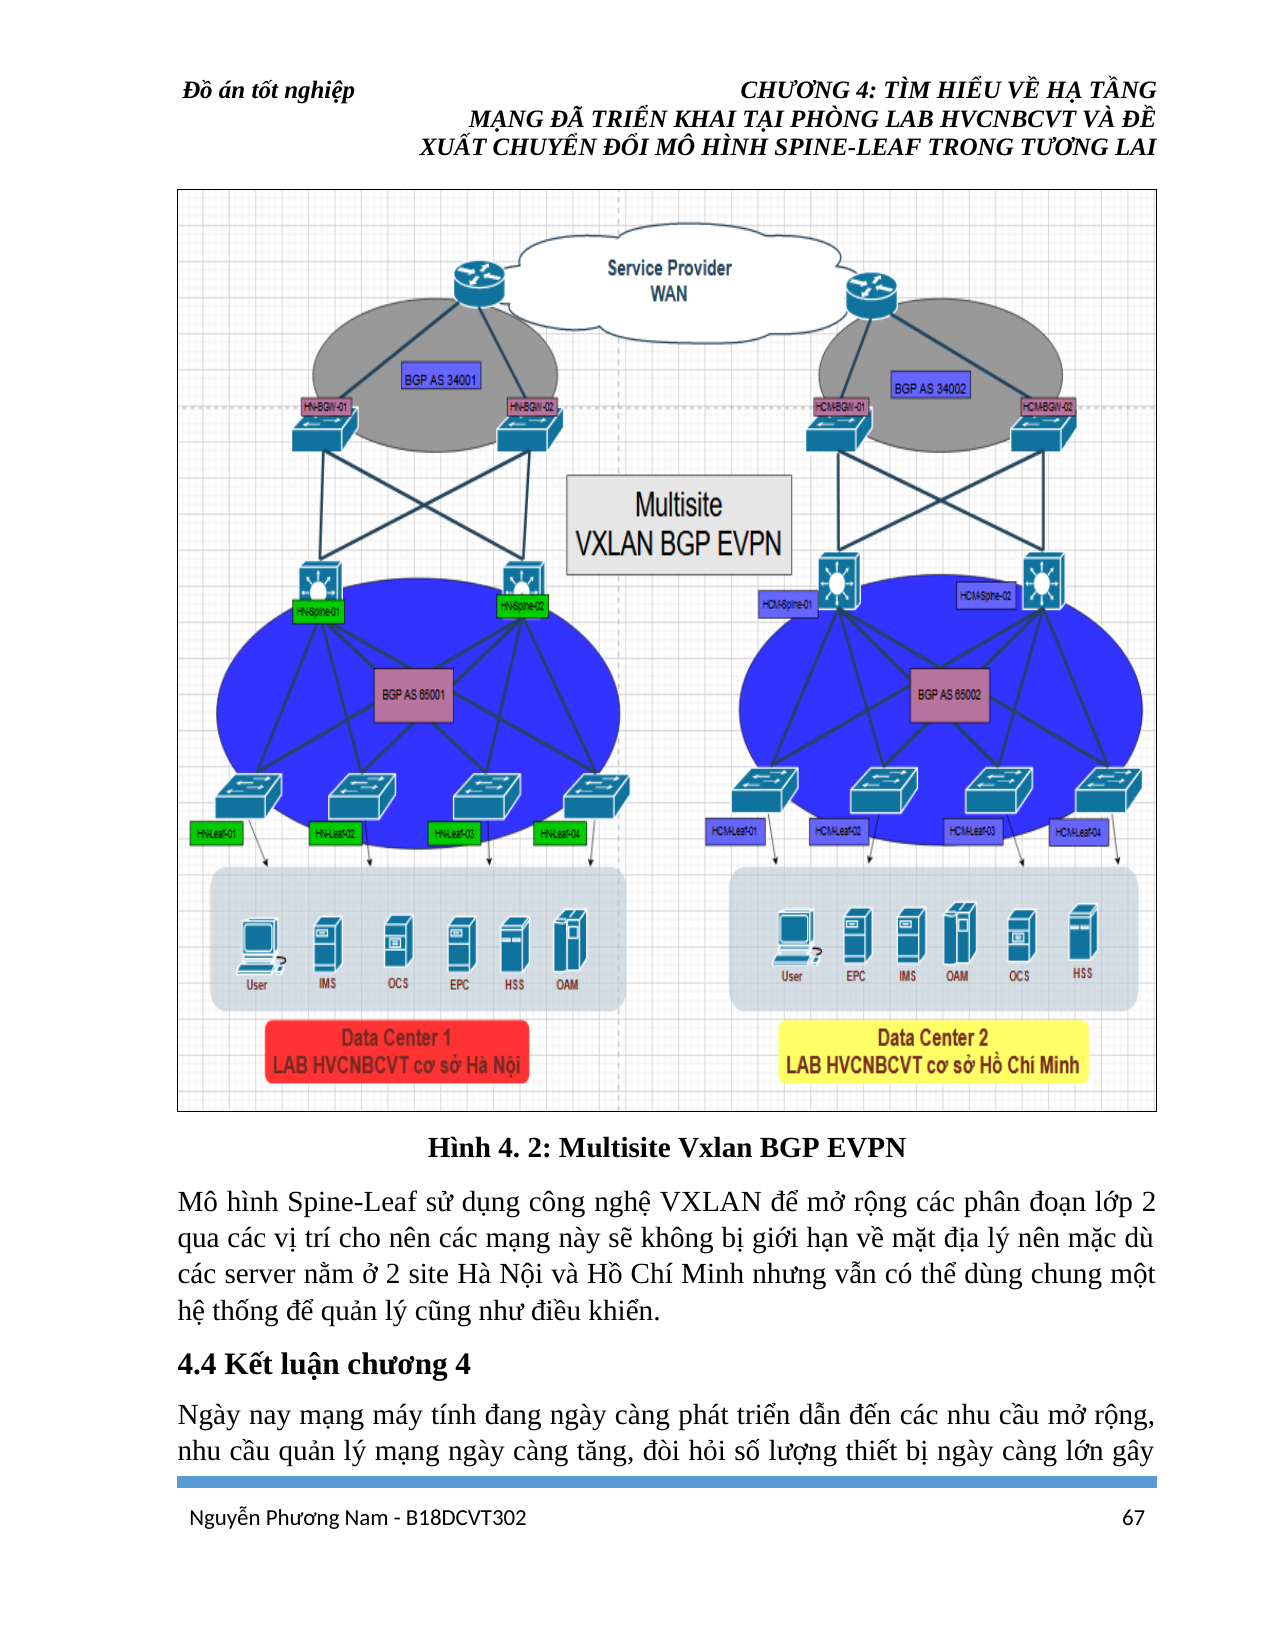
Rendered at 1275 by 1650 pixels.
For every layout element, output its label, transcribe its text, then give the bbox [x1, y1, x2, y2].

text Mô hình Spine-Leaf sử dụng công nghệ VXLAN để mở rộng các phân đoạn lớp 2 qua các vị trí cho nên các mạng này sẽ không bị giới hạn về mặt địa lý nên mặc dù các server nằm ở 2 site Hà Nội và Hồ Chí Minh nhưng vẫn có thể dùng chung một hệ thống để quản lý cũng như điều khiển. [177, 1184, 1157, 1326]
picture [178, 190, 1156, 1111]
text Hình 4. 2: Multisite Vxlan BGP EVPN [177, 1130, 1157, 1163]
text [177, 1397, 1157, 1467]
subtitle 4.4 Kết luận chương 4 [177, 1346, 1157, 1382]
